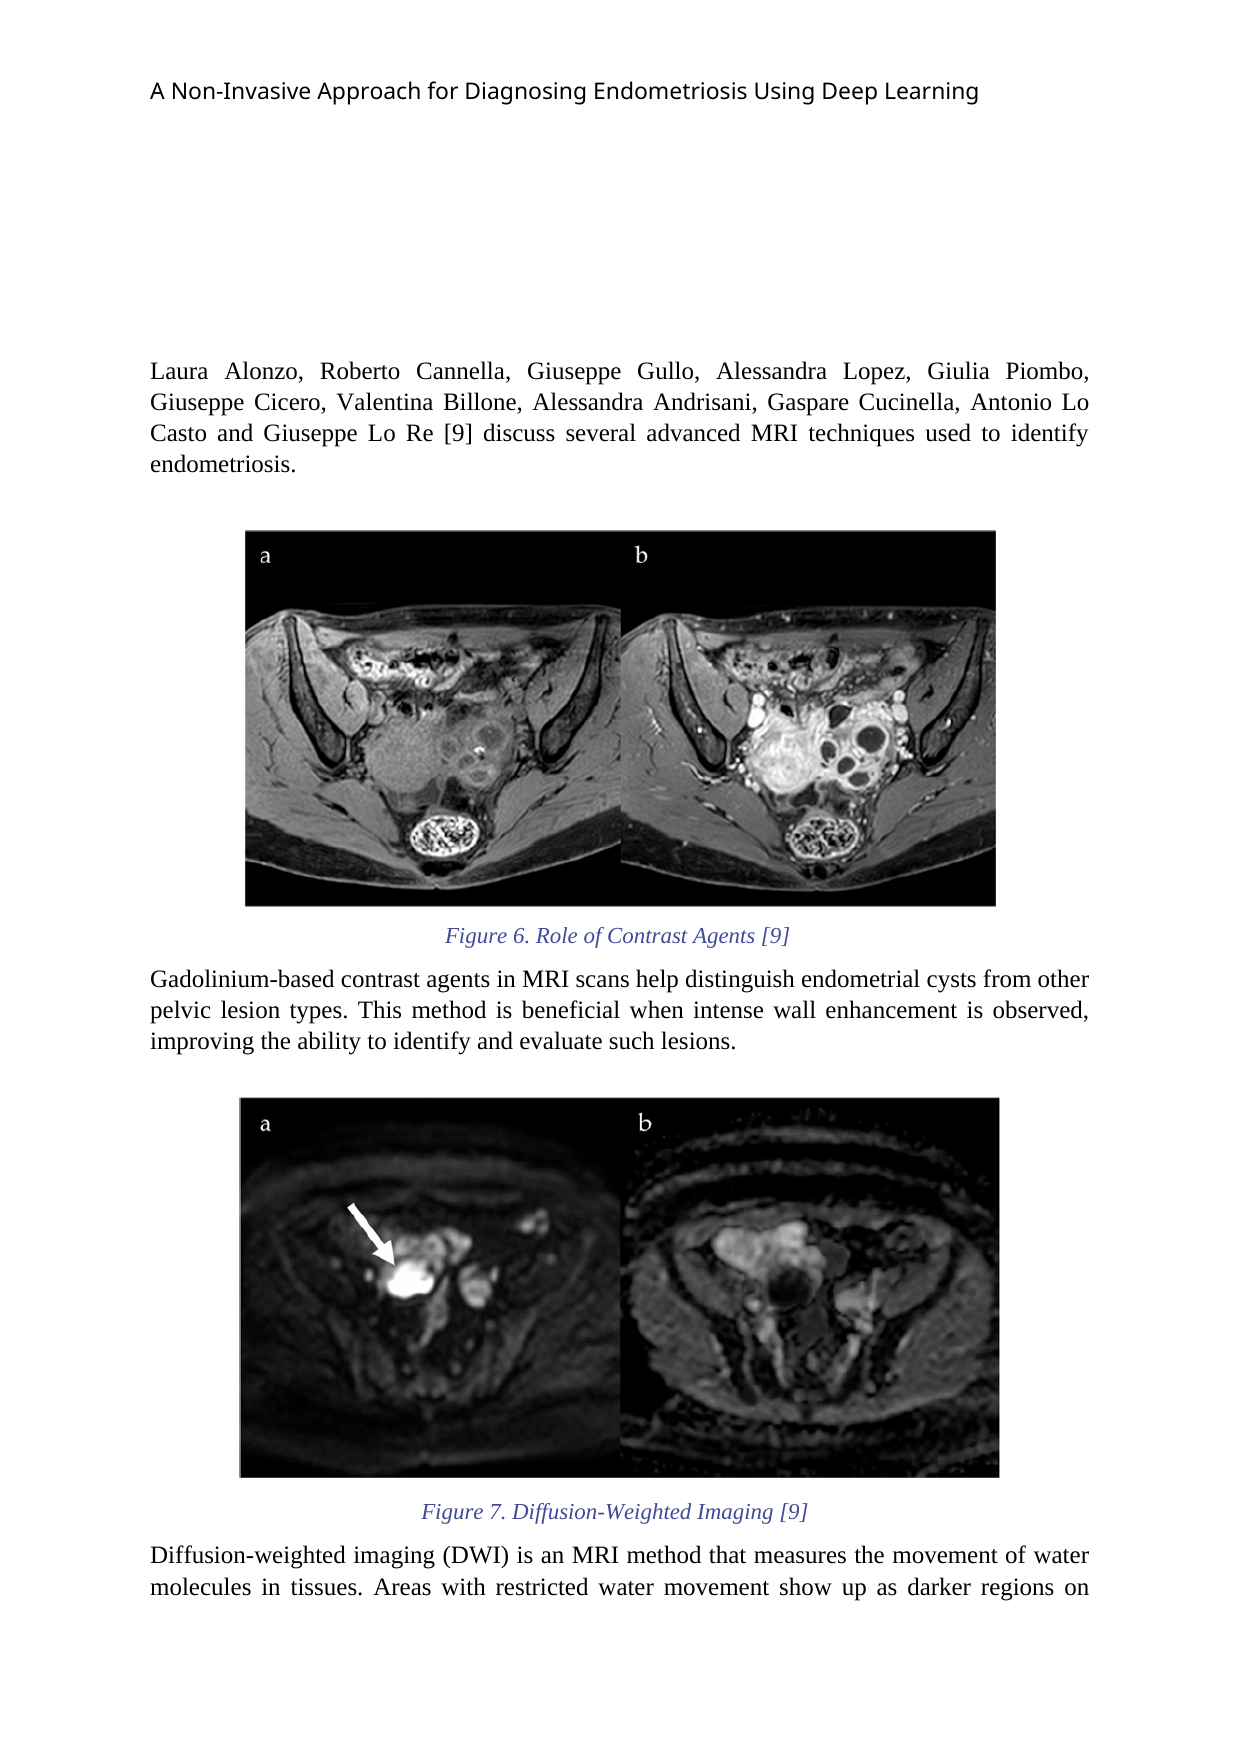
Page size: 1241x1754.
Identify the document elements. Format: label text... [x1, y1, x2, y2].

text Laura Alonzo, Roberto Cannella, Giuseppe Gullo, Alessandra Lopez, Giulia Piombo, Giuseppe Cicero, Valentina Billone, Alessandra Andrisani, Gaspare Cucinella, Antonio Lo Casto and Giuseppe Lo Re [9] discuss several advanced MRI techniques used to identify endometriosis. [150, 356, 1090, 478]
picture [233, 520, 1007, 919]
text Gadolinium-based contrast agents in MRI scans help distinguish endometrial cysts from other pelvic lesion types. This method is beneficial when intense wall enhancement is observed, improving the ability to identify and evaluate such lesions. [150, 964, 1090, 1055]
picture [225, 1083, 1015, 1491]
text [150, 1541, 1090, 1600]
